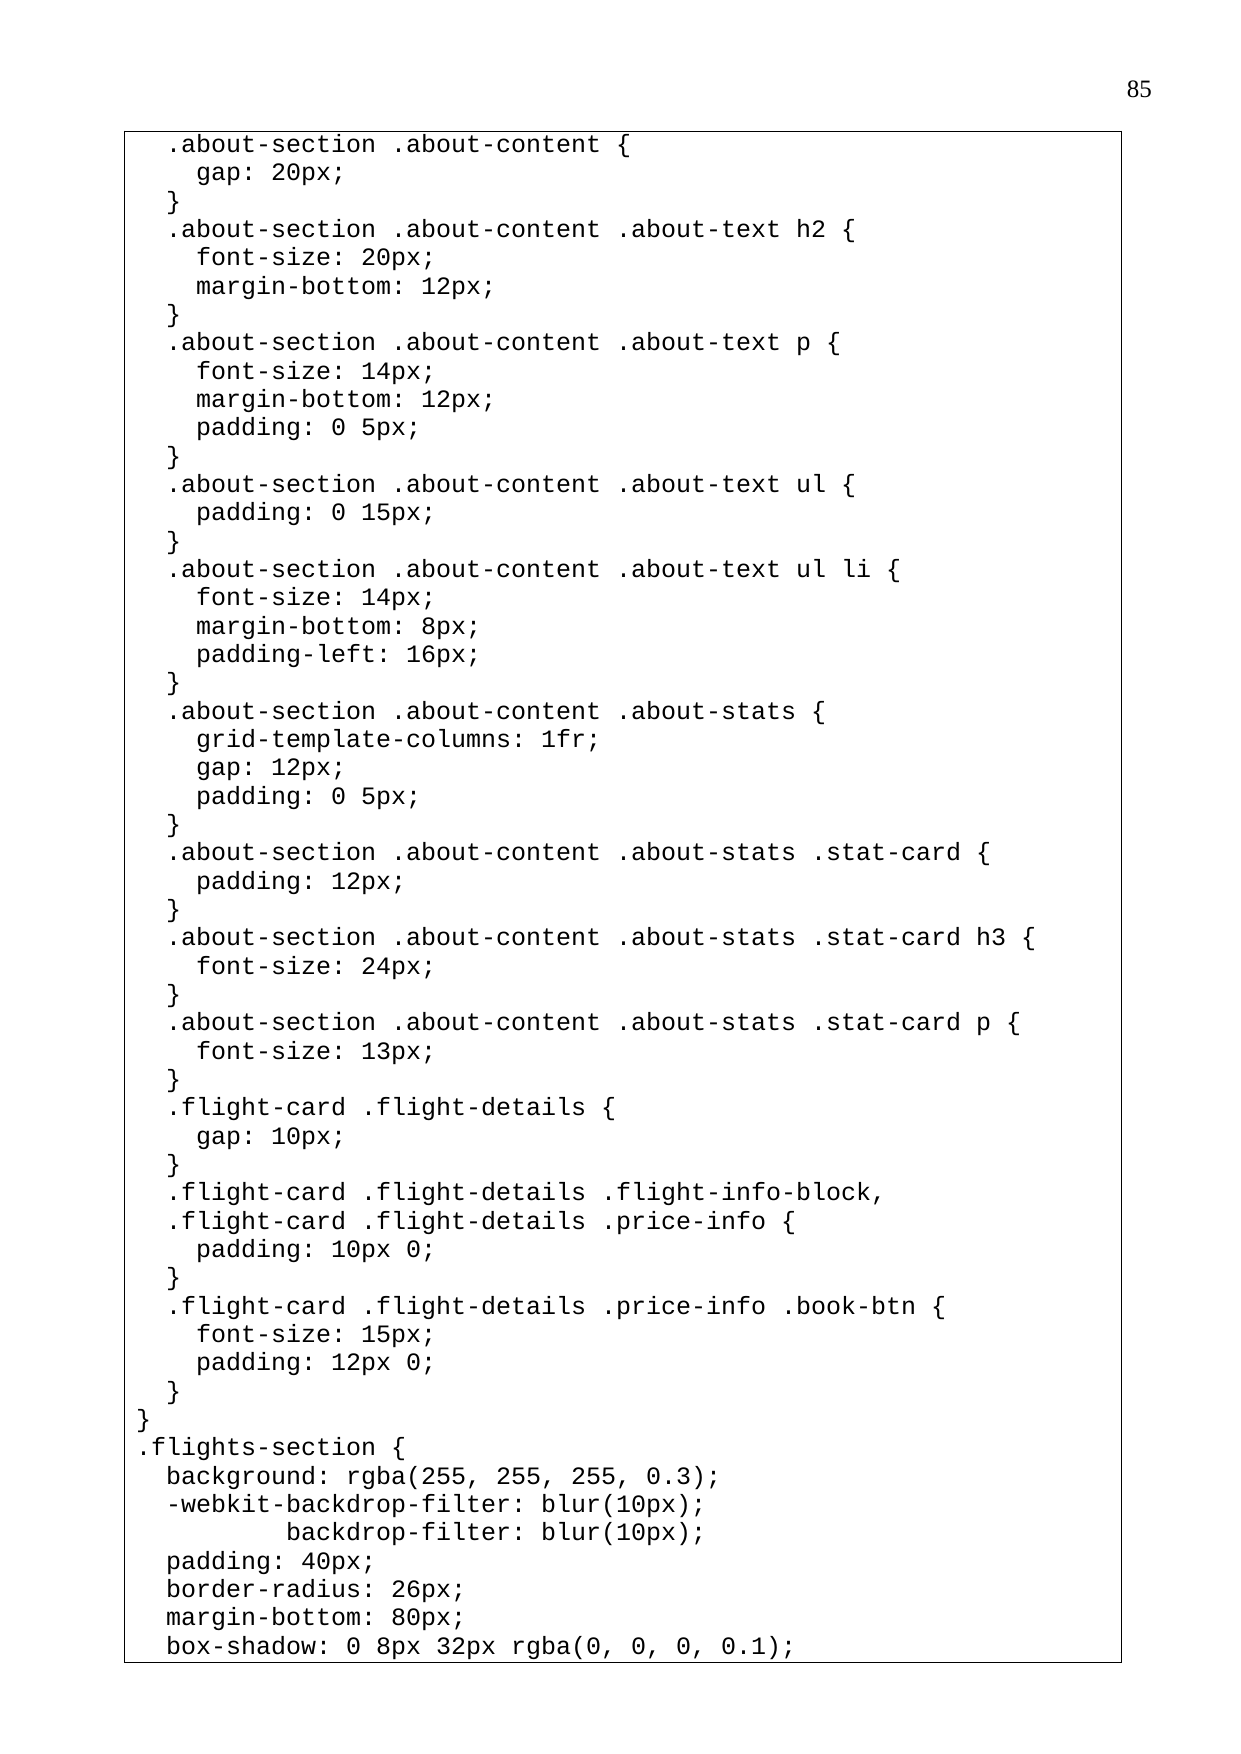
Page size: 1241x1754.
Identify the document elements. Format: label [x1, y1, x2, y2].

table_header [125, 132, 1121, 1662]
